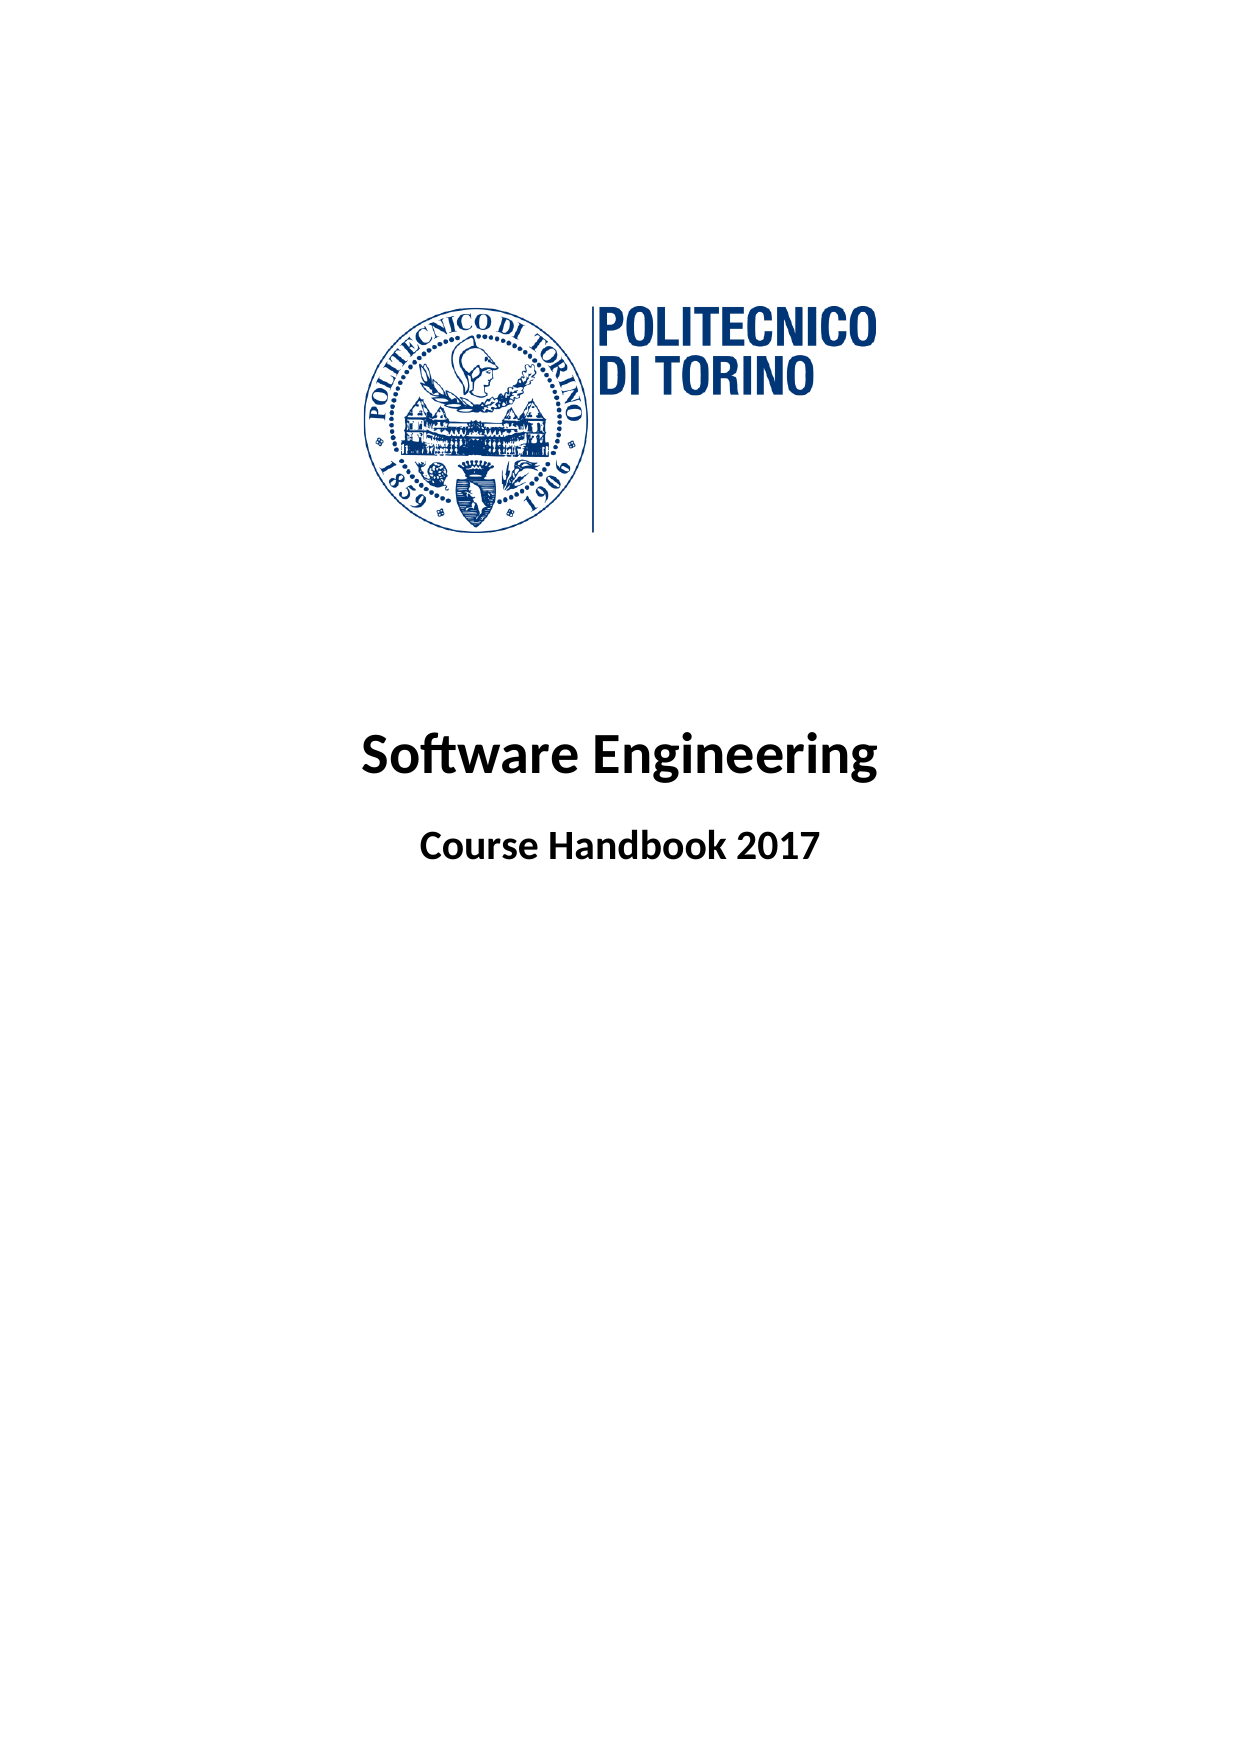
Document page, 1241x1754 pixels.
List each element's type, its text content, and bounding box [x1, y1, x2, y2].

text Software Engineering [118, 717, 1122, 788]
picture [363, 306, 877, 533]
text Course Handbook 2017 [118, 819, 1122, 870]
